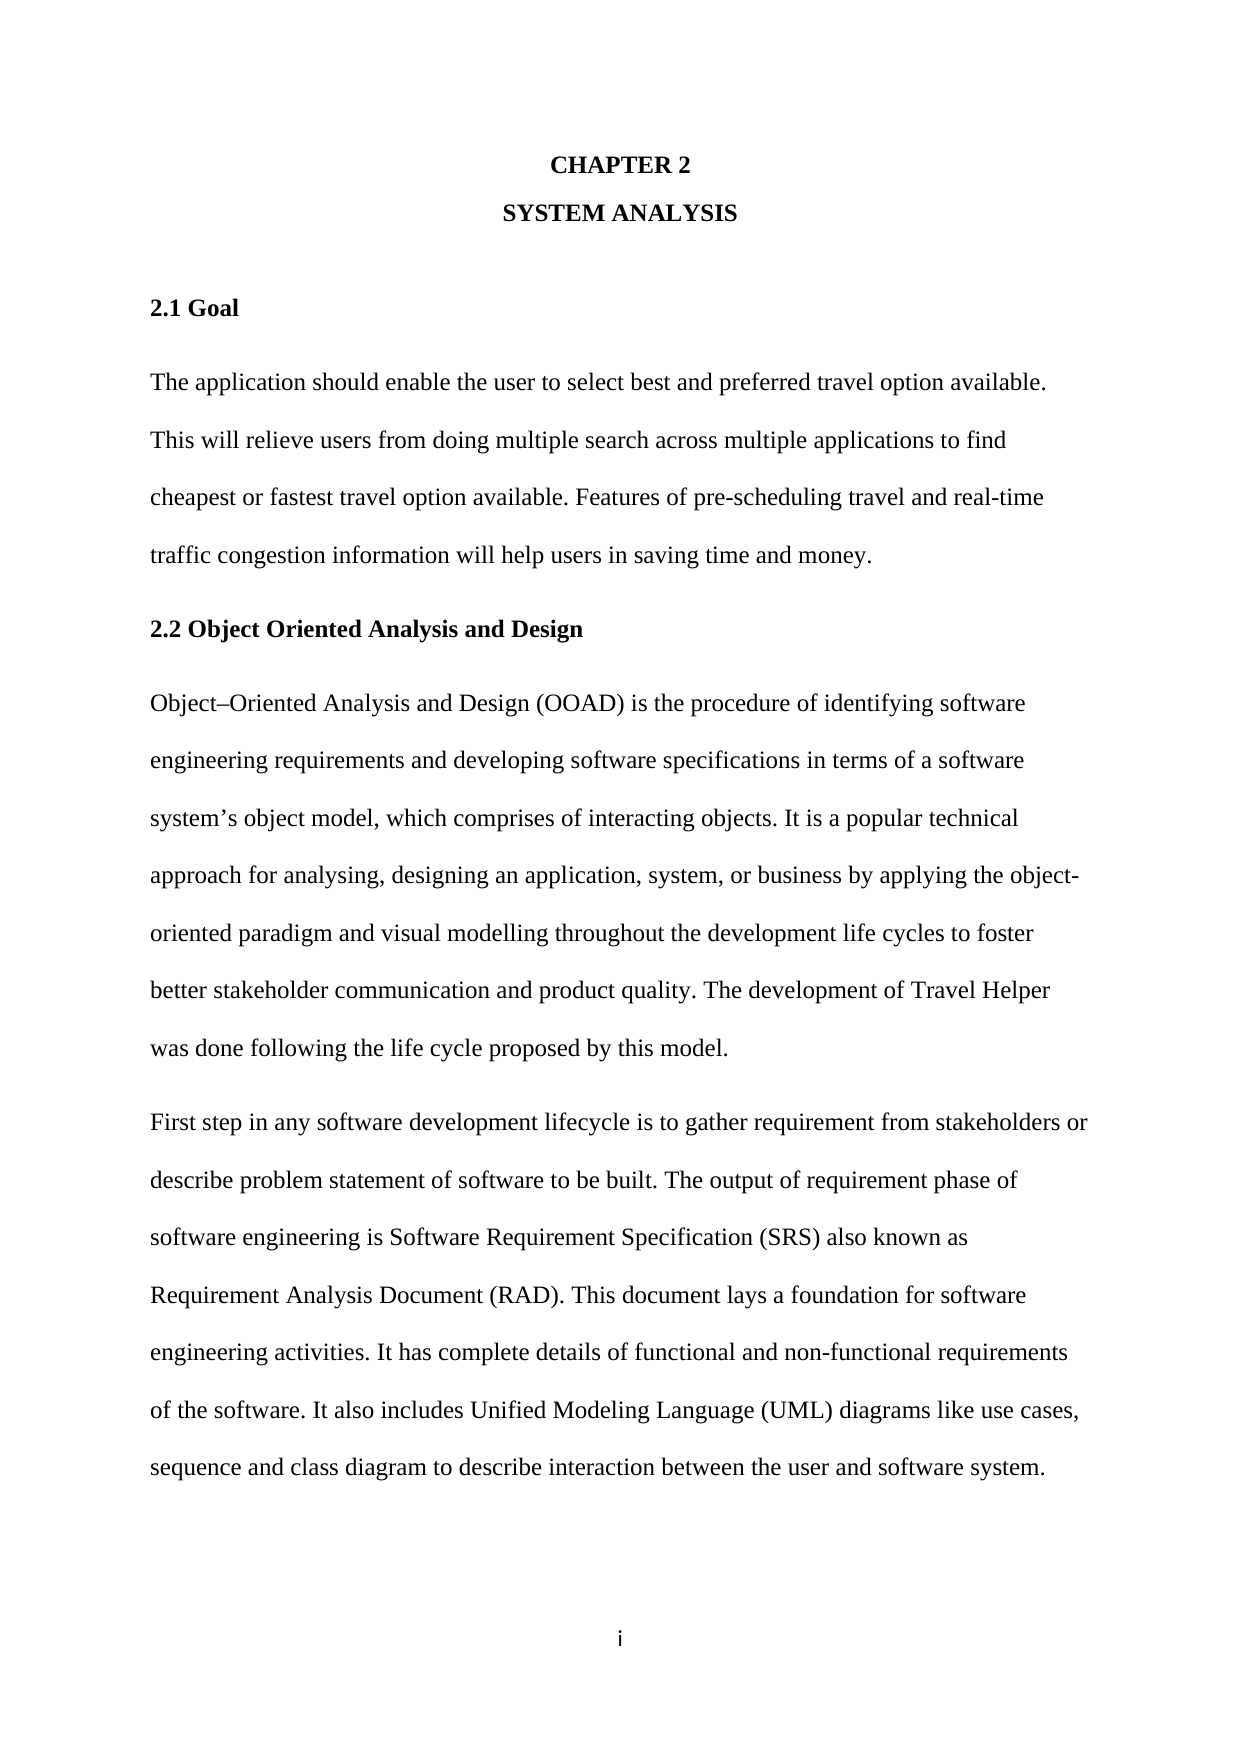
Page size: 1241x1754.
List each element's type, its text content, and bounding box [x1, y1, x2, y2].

text 2.1 Goal [150, 293, 1090, 322]
text The application should enable the user to select best and preferred travel option available. This will relieve users from doing multiple search across multiple applications to find cheapest or fastest travel option available. Features of pre-scheduling travel and real-time traffic congestion information will help users in saving time and money. [150, 367, 1090, 568]
text SYSTEM ANALYSIS [150, 198, 1090, 226]
text Object–Oriented Analysis and Design (OOAD) is the procedure of identifying software engineering requirements and developing software specifications in terms of a software system’s object model, which comprises of interacting objects. It is a popular technical approach for analysing, designing an application, system, or business by applying the object-oriented paradigm and visual modelling throughout the development life cycles to foster better stakeholder communication and product quality. The development of Travel Helper was done following the life cycle proposed by this model. [150, 688, 1090, 1062]
text CHAPTER 2 [150, 150, 1090, 179]
text First step in any software development lifecycle is to gather requirement from stakeholders or describe problem statement of software to be built. The output of requirement phase of software engineering is Software Requirement Specification (SRS) also known as Requirement Analysis Document (RAD). This document lays a foundation for software engineering activities. It has complete details of functional and non-functional requirements of the software. It also includes Unified Modeling Language (UML) diagrams like use cases, sequence and class diagram to describe interaction between the user and software system. [150, 1107, 1090, 1481]
text 2.2 Object Oriented Analysis and Design [150, 614, 1090, 643]
